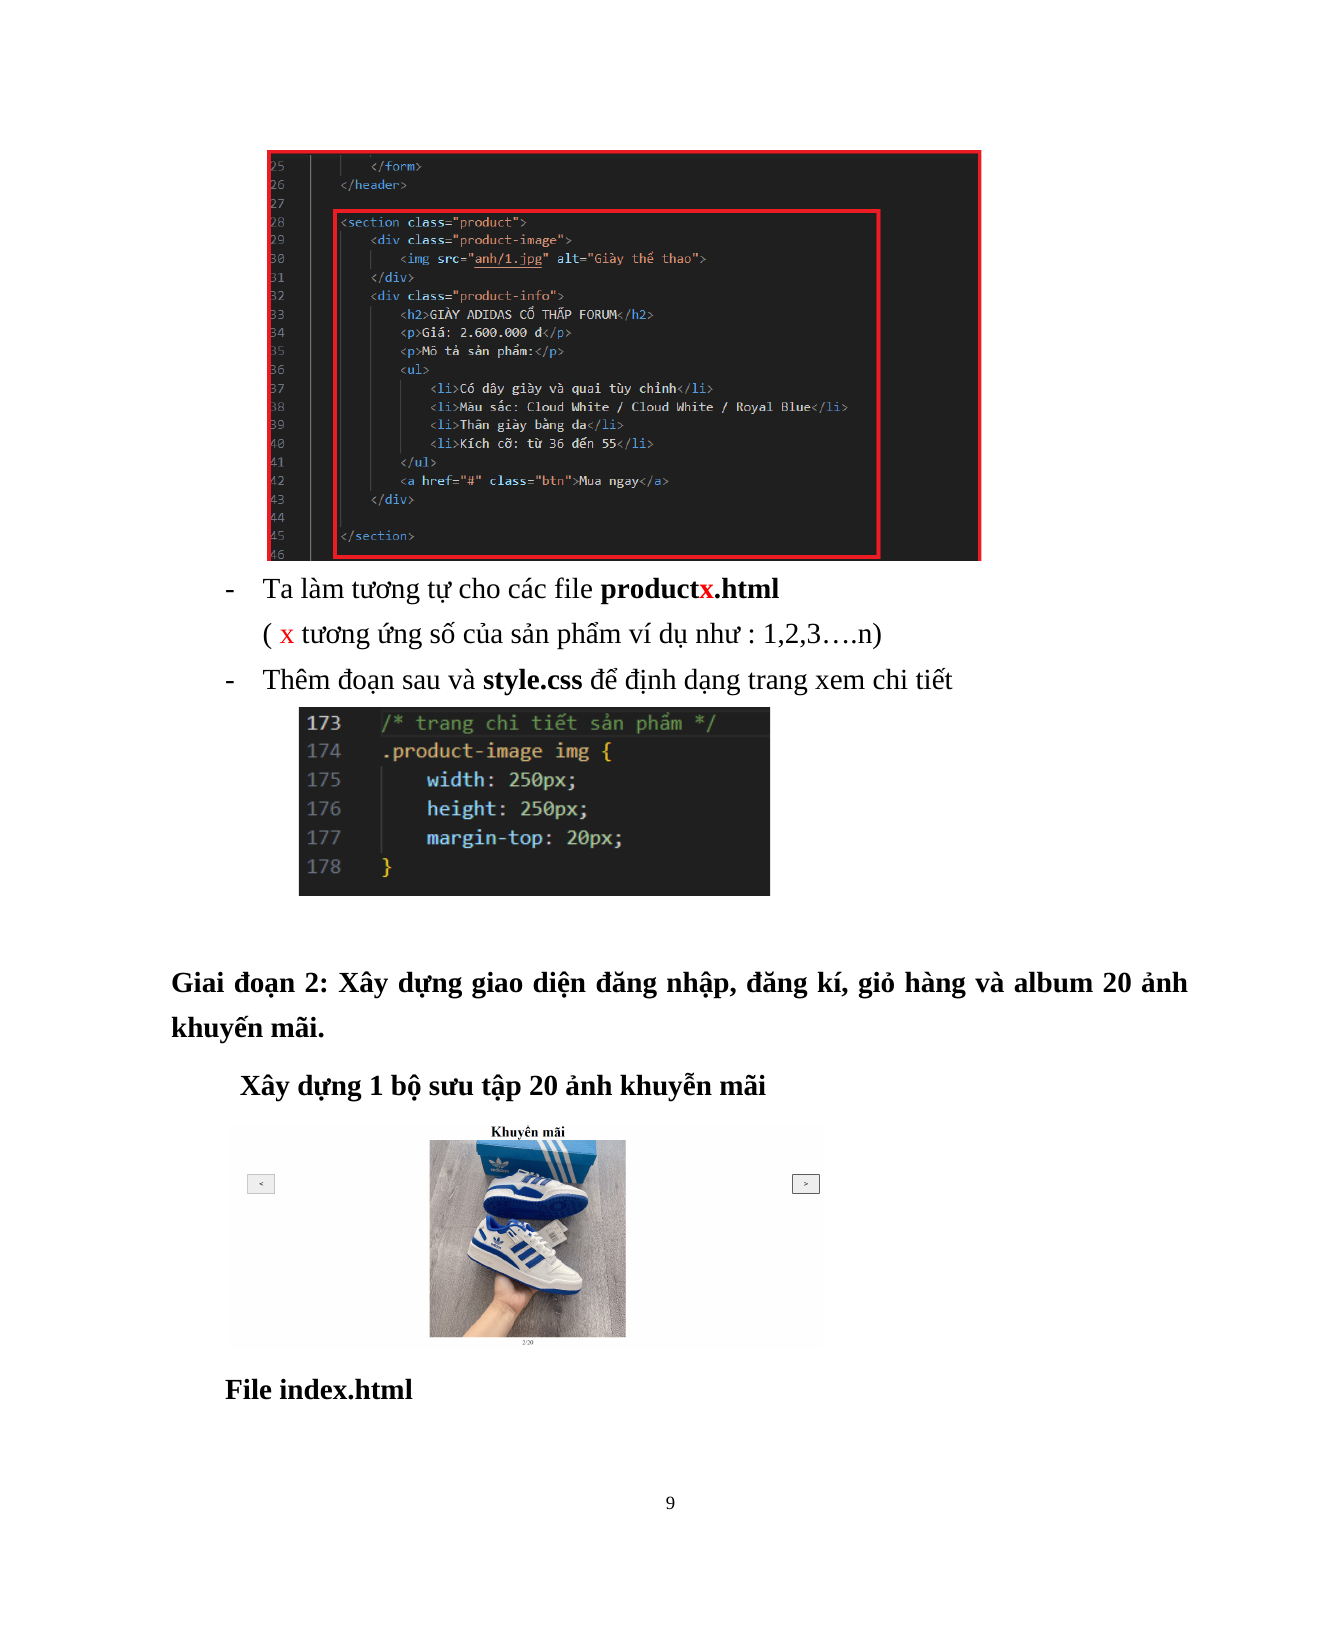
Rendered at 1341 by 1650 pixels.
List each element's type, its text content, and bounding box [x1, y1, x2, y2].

picture [230, 1125, 824, 1349]
picture [298, 707, 771, 896]
list ( x tương ứng số của sản phẩm ví dụ như : 1,2,3….n) [262, 617, 1191, 650]
list Thêm đoạn sau và style.css để định dạng trang xem chi tiết [225, 662, 1191, 695]
picture [262, 150, 982, 561]
text Giai đoạn 2: Xây dựng giao diện đăng nhập, đăng kí, giỏ hàng và album 20 ảnh khuyến mãi. [171, 965, 1191, 1044]
text Xây dựng 1 bộ sưu tập 20 ảnh khuyễn mãi [150, 1068, 1191, 1102]
list Ta làm tương tự cho các file productx.html [225, 571, 1191, 605]
text File index.html [150, 1372, 1191, 1406]
